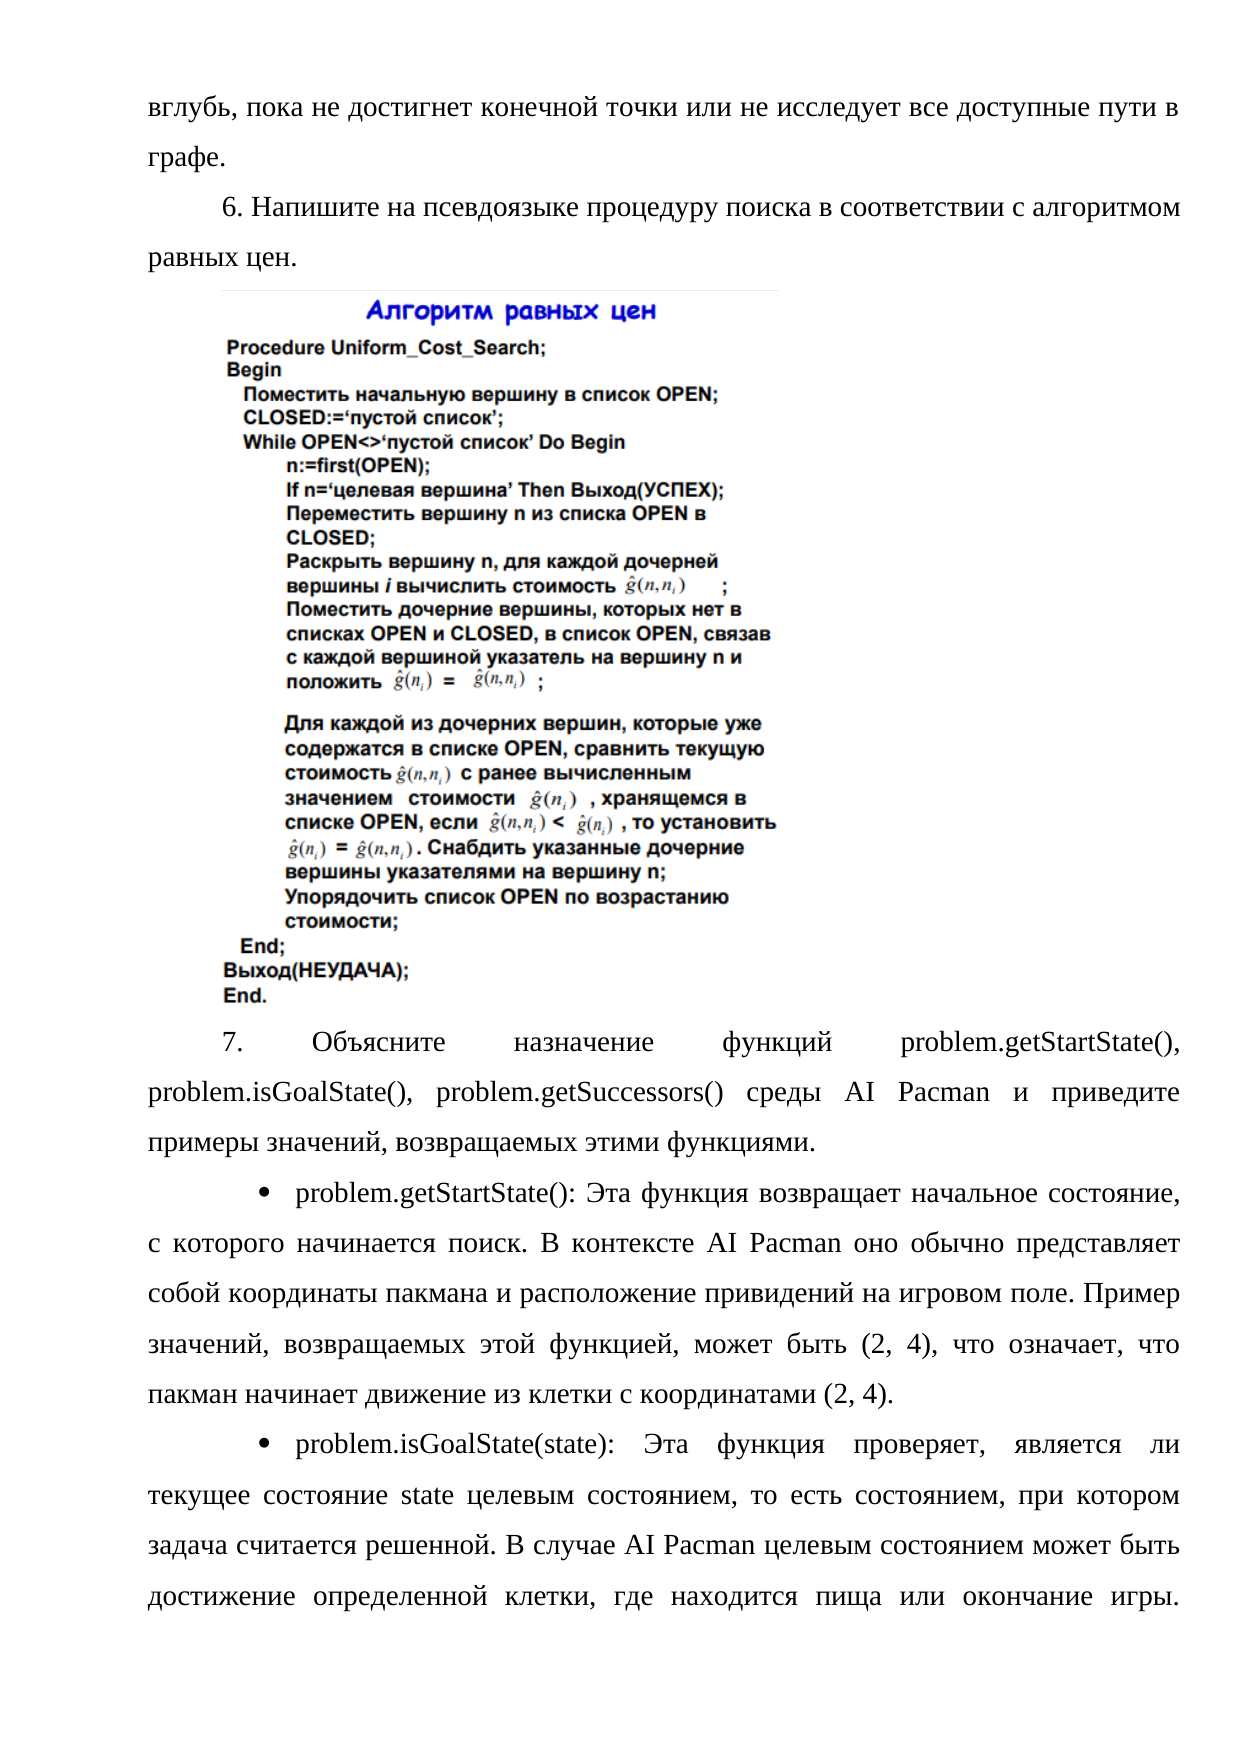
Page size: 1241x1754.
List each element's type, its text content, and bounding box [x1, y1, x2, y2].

picture [221, 290, 779, 697]
picture [221, 710, 788, 1011]
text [148, 89, 1181, 172]
text 7. Объясните назначение функций problem.getStartState(), problem.isGoalState(), problem.getSuccessors() среды AI Pacman и приведите примеры значений, возвращаемых этими функциями. [148, 1024, 1181, 1158]
list problem.getStartState(): Эта функция возвращает начальное состояние, с которого начинается поиск. В контексте AI Pacman оно обычно представляет собой координаты пакмана и расположение привидений на игровом поле. Пример значений, возвращаемых этой функцией, может быть (2, 4), что означает, что пакман начинает движение из клетки с координатами (2, 4). [148, 1175, 1181, 1410]
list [148, 1427, 1181, 1611]
text 6. Напишите на псевдоязыке процедуру поиска в соответствии с алгоритмом равных цен. [148, 189, 1181, 273]
